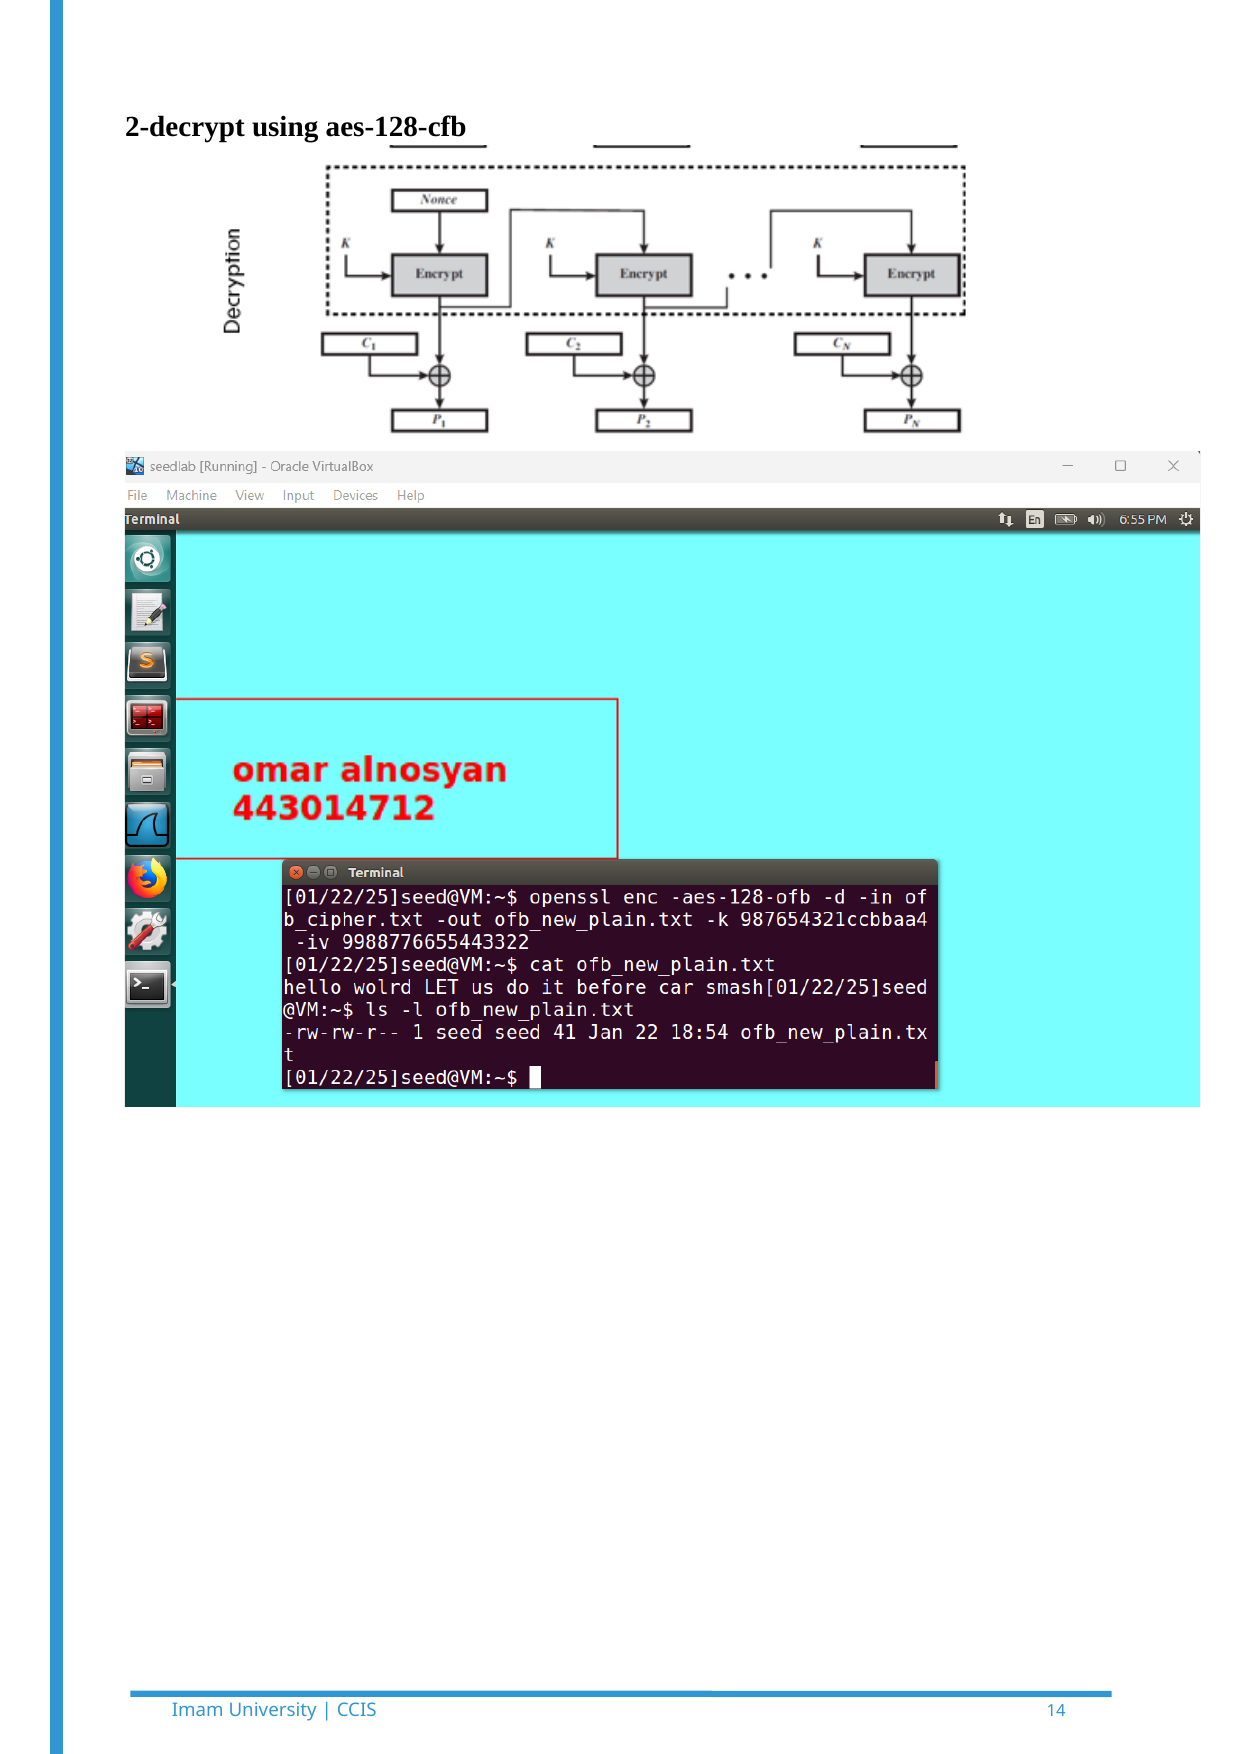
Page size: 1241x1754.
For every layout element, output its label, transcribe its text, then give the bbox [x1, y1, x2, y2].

text 2-decrypt using aes-128-cfb [125, 109, 1200, 143]
picture [124, 145, 1055, 449]
picture [124, 451, 1201, 1107]
